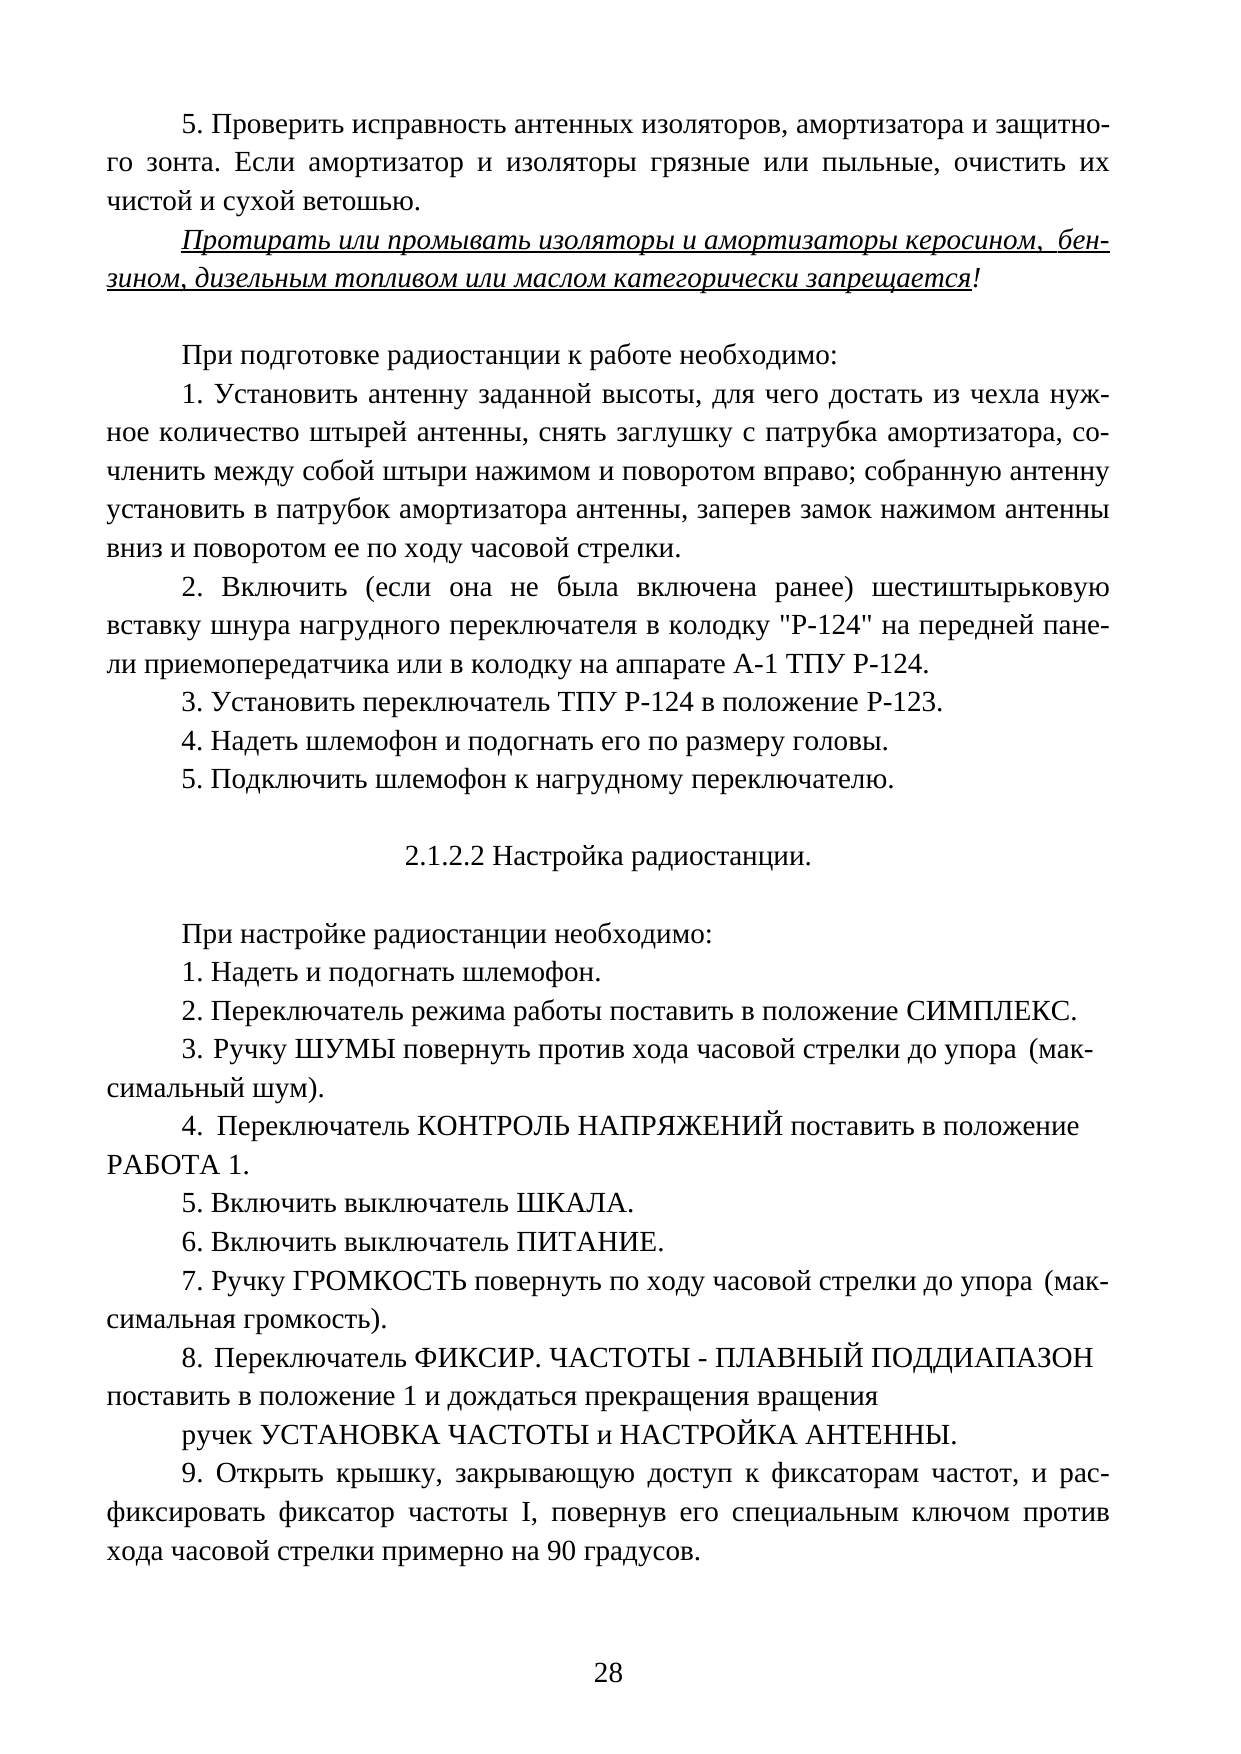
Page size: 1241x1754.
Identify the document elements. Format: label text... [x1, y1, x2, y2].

list Включить выключатель ШКАЛА. [106, 1186, 1140, 1219]
text симальная громкость). [106, 1301, 1140, 1335]
list Ручку ГРОМКОСТЬ повернуть по ходу часовой стрелки до упора (мак- [181, 1263, 1140, 1296]
list Переключатель КОНТРОЛЬ НАПРЯЖЕНИЙ поставить в положение РАБОТА 1. [106, 1108, 1111, 1181]
text 2.1.2.2 Настройка радиостанции. [404, 838, 1140, 872]
list Установить переключатель ТПУ Р-124 в положение Р-123. [181, 684, 1140, 718]
list Переключатель режима работы поставить в положение СИМПЛЕКС. [106, 993, 1140, 1026]
text При подготовке радиостанции к работе необходимо: [181, 337, 1140, 371]
text При настройке радиостанции необходимо: [181, 916, 1140, 949]
list Включить (если она не была включена ранее) шестиштырьковую вставку шнура нагрудного переключателя в колодку "Р-124" на передней пане- ли приемопередатчика или в колодку на аппарате А-1 ТПУ Р-124. [106, 569, 1111, 679]
text ручек УСТАНОВКА ЧАСТОТЫ и НАСТРОЙКА АНТЕННЫ. [181, 1417, 1140, 1451]
list Открыть крышку, закрывающую доступ к фиксаторам частот, и рас- фиксировать фиксатор частоты I, повернув его специальным ключом против хода часовой стрелки примерно на 90 градусов. [106, 1456, 1111, 1566]
list Надеть шлемофон и подогнать его по размеру головы. [181, 723, 1140, 756]
list Установить антенну заданной высоты, для чего достать из чехла нуж- ное количество штырей антенны, снять заглушку с патрубка амортизатора, со- членить между собой штыри нажимом и поворотом вправо; собранную антенну установить в патрубок амортизатора антенны, заперев замок нажимом антенны вниз и поворотом ее по ходу часовой стрелки. [106, 376, 1111, 564]
list Ручку ШУМЫ повернуть против хода часовой стрелки до упора (мак- [181, 1031, 1140, 1065]
list Подключить шлемофон к нагрудному переключателю. [181, 761, 1140, 795]
text Протирать или промывать изоляторы и амортизаторы керосином, бен- [181, 222, 1140, 255]
text симальный шум). [106, 1070, 1140, 1103]
list Проверить исправность антенных изоляторов, амортизатора и защитно- го зонта. Если амортизатор и изоляторы грязные или пыльные, очистить их чистой и сухой ветошью. [106, 106, 1111, 217]
list Надеть и подогнать шлемофон. [106, 954, 1140, 988]
list Переключатель ФИКСИР. ЧАСТОТЫ - ПЛАВНЫЙ ПОДДИАПАЗОН поставить в положение 1 и дождаться прекращения вращения [106, 1340, 1111, 1412]
text зином, дизельным топливом или маслом категорически запрещается! [106, 260, 1140, 294]
list Включить выключатель ПИТАНИЕ. [106, 1224, 1140, 1258]
